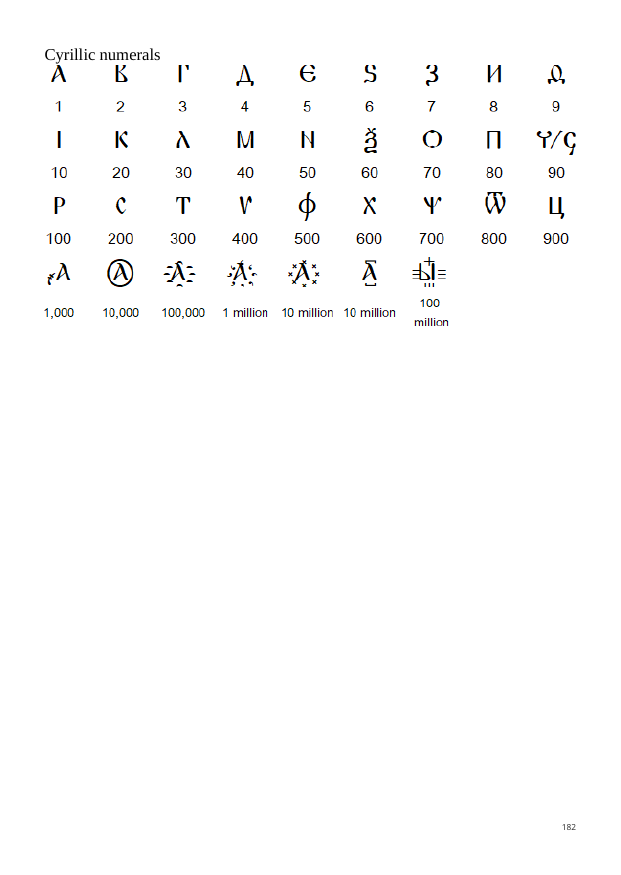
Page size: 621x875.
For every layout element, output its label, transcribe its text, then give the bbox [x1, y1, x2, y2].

text Cyrillic numerals [44, 44, 576, 63]
picture [44, 65, 576, 326]
